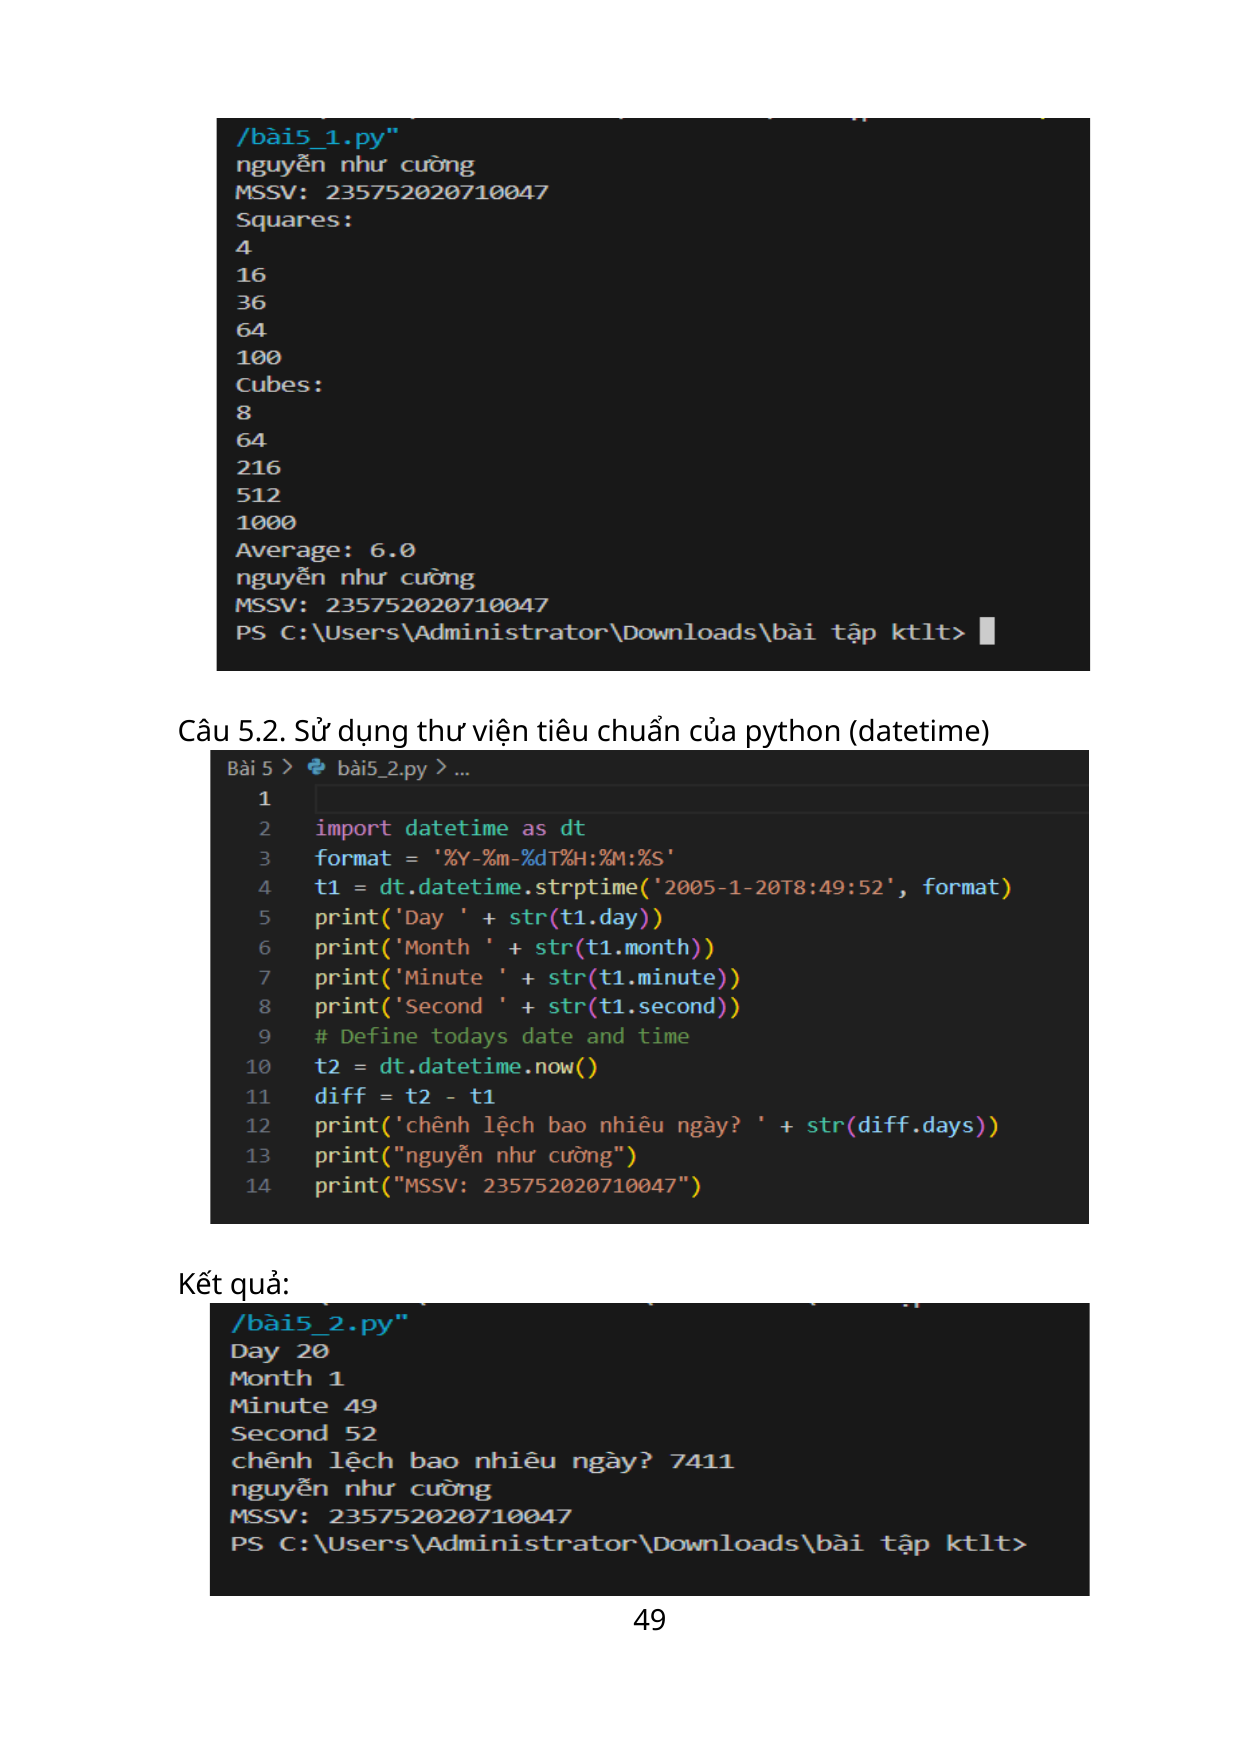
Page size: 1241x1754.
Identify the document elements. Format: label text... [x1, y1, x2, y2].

picture [210, 750, 1089, 1224]
text Câu 5.2. Sử dụng thư viện tiêu chuẩn của python (datetime) [177, 710, 1122, 750]
picture [209, 1303, 1090, 1596]
picture [216, 118, 1091, 671]
text Kết quả: [177, 1263, 1122, 1303]
